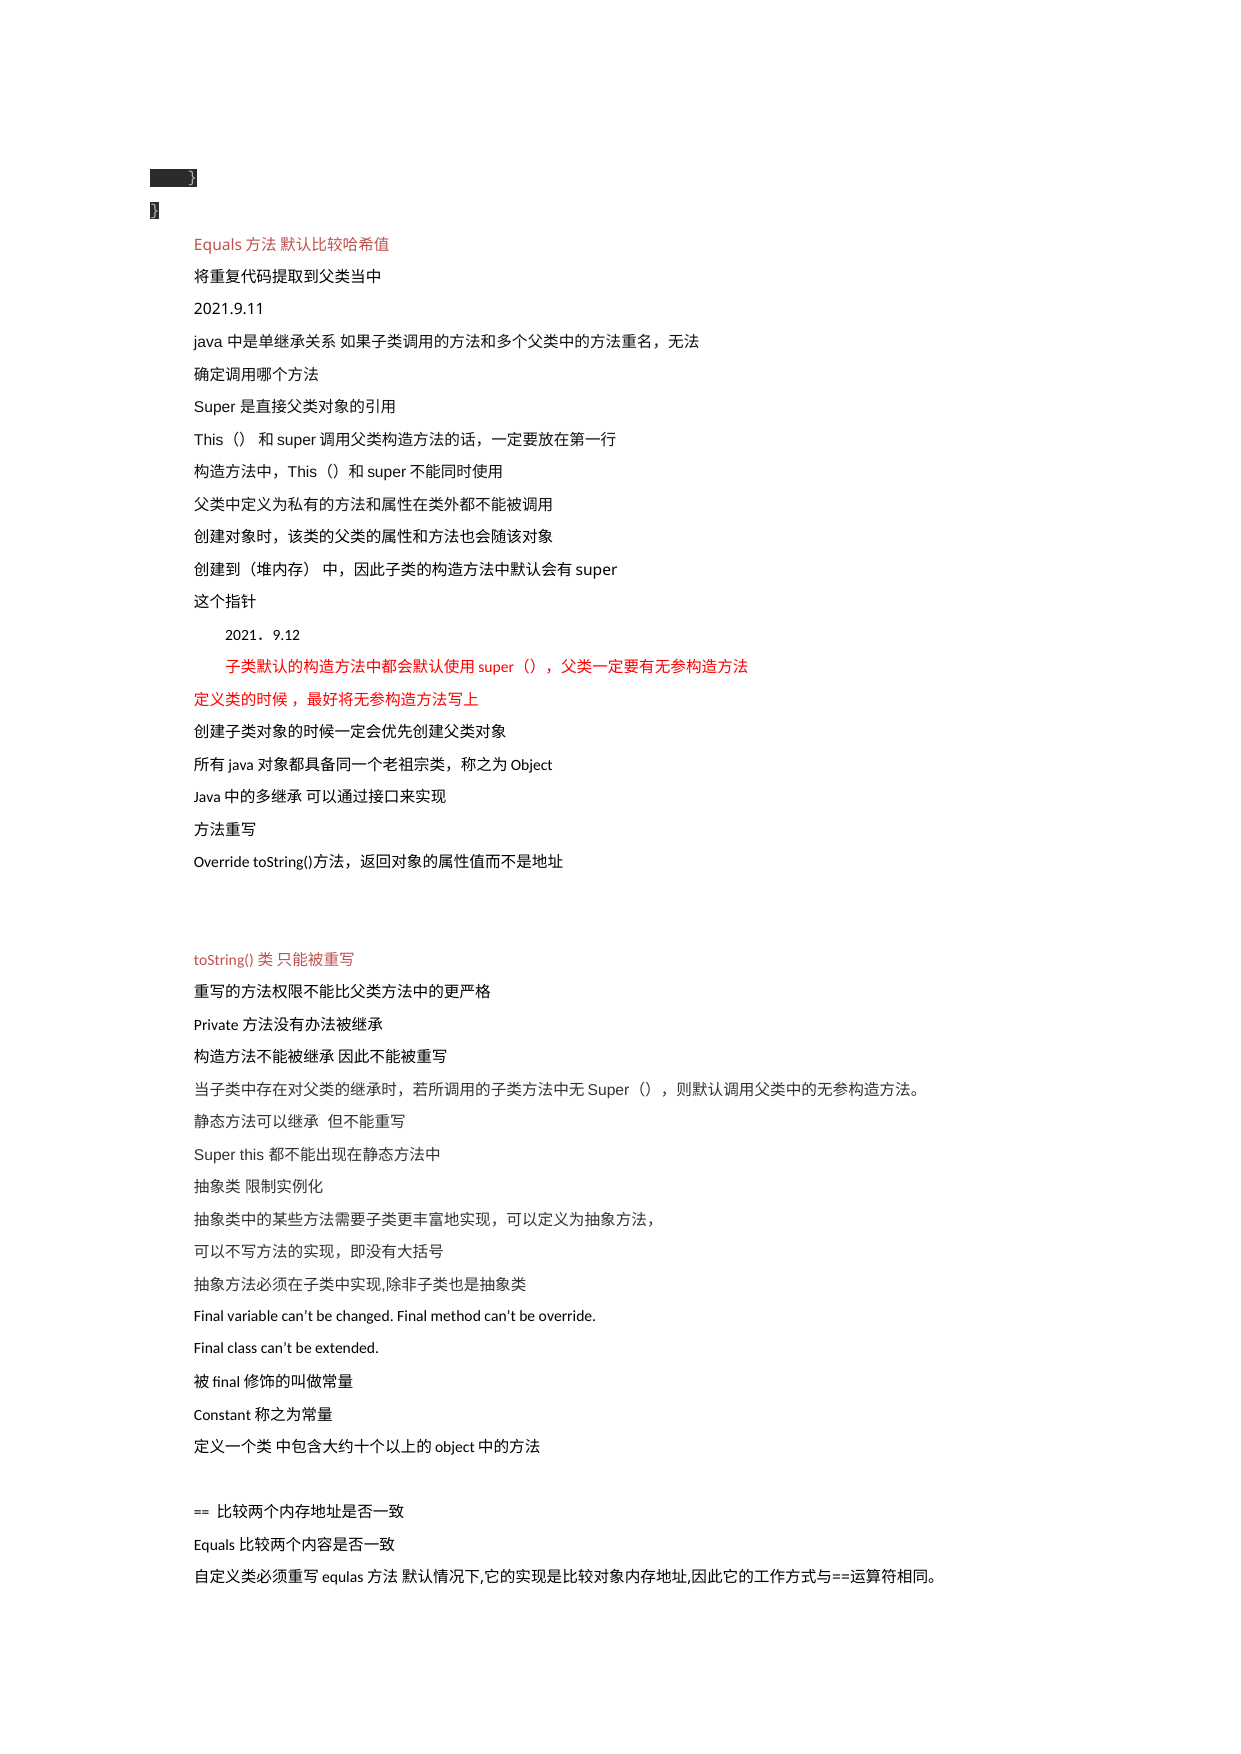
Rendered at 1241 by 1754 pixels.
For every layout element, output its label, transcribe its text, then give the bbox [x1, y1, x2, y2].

text 定义一个类 中包含大约十个以上的object中的方法 [194, 1429, 1090, 1462]
text Super 是直接父类对象的引用 [194, 389, 1090, 422]
text 重写的方法权限不能比父类方法中的更严格 [150, 974, 1090, 1007]
text } [150, 194, 1090, 227]
text Private 方法没有办法被继承 [150, 1007, 1090, 1039]
text 这个指针 [194, 584, 1090, 617]
text Equals方法 默认比较哈希值 [194, 227, 1090, 259]
text Java中的多继承 可以通过接口来实现 [150, 779, 1090, 812]
text 当子类中存在对父类的继承时，若所调用的子类方法中无Super（），则默认调用父类中的无参构造方法。 [194, 1072, 1090, 1104]
text 抽象方法必须在子类中实现,除非子类也是抽象类 [194, 1267, 1090, 1299]
text Super this 都不能出现在静态方法中 [194, 1137, 1090, 1169]
text 静态方法可以继承 但不能重写 [194, 1104, 1090, 1137]
text 创建子类对象的时候一定会优先创建父类对象 [150, 714, 1090, 747]
text This（） 和super调用父类构造方法的话，一定要放在第一行 [194, 422, 1090, 454]
text 子类默认的构造方法中都会默认使用super（），父类一定要有无参构造方法 [150, 649, 1090, 682]
text Constant 称之为常量 [194, 1397, 1090, 1429]
text 将重复代码提取到父类当中 [194, 259, 1090, 292]
text Override toString()方法，返回对象的属性值而不是地址 [150, 844, 1090, 877]
text 定义类的时候 ，最好将无参构造方法写上 [150, 682, 1090, 714]
text 父类中定义为私有的方法和属性在类外都不能被调用 [194, 487, 1090, 519]
text == 比较两个内存地址是否一致 [150, 1494, 1090, 1527]
text 所有java 对象都具备同一个老祖宗类，称之为Object [150, 747, 1090, 779]
text toString() 类 只能被重写 [150, 942, 1090, 974]
text 2021．9.12 [150, 617, 1090, 649]
text 构造方法中，This（）和super不能同时使用 [194, 454, 1090, 487]
text 方法重写 [150, 812, 1090, 844]
text Equals 比较两个内容是否一致 [150, 1527, 1090, 1559]
text 确定调用哪个方法 [194, 357, 1090, 389]
text 2021.9.11 [194, 292, 1090, 324]
text Final variable can’t be changed. Final method can’t be override. [194, 1299, 1090, 1332]
text 抽象类 限制实例化 [194, 1169, 1090, 1202]
text 自定义类必须重写equlas 方法 默认情况下,它的实现是比较对象内存地址,因此它的工作方式与==运算符相同。 [150, 1559, 1090, 1592]
text 构造方法不能被继承 因此不能被重写 [150, 1039, 1090, 1072]
text 创建到（堆内存） 中，因此子类的构造方法中默认会有super [194, 552, 1090, 584]
text java 中是单继承关系 如果子类调用的方法和多个父类中的方法重名，无法 [194, 324, 1090, 357]
text 可以不写方法的实现，即没有大括号 [194, 1234, 1090, 1267]
text 被final 修饰的叫做常量 [194, 1364, 1090, 1397]
text 抽象类中的某些方法需要子类更丰富地实现，可以定义为抽象方法， [194, 1202, 1090, 1234]
text 创建对象时，该类的父类的属性和方法也会随该对象 [194, 519, 1090, 552]
text Final class can’t be extended. [194, 1332, 1090, 1364]
text } [150, 162, 1090, 194]
